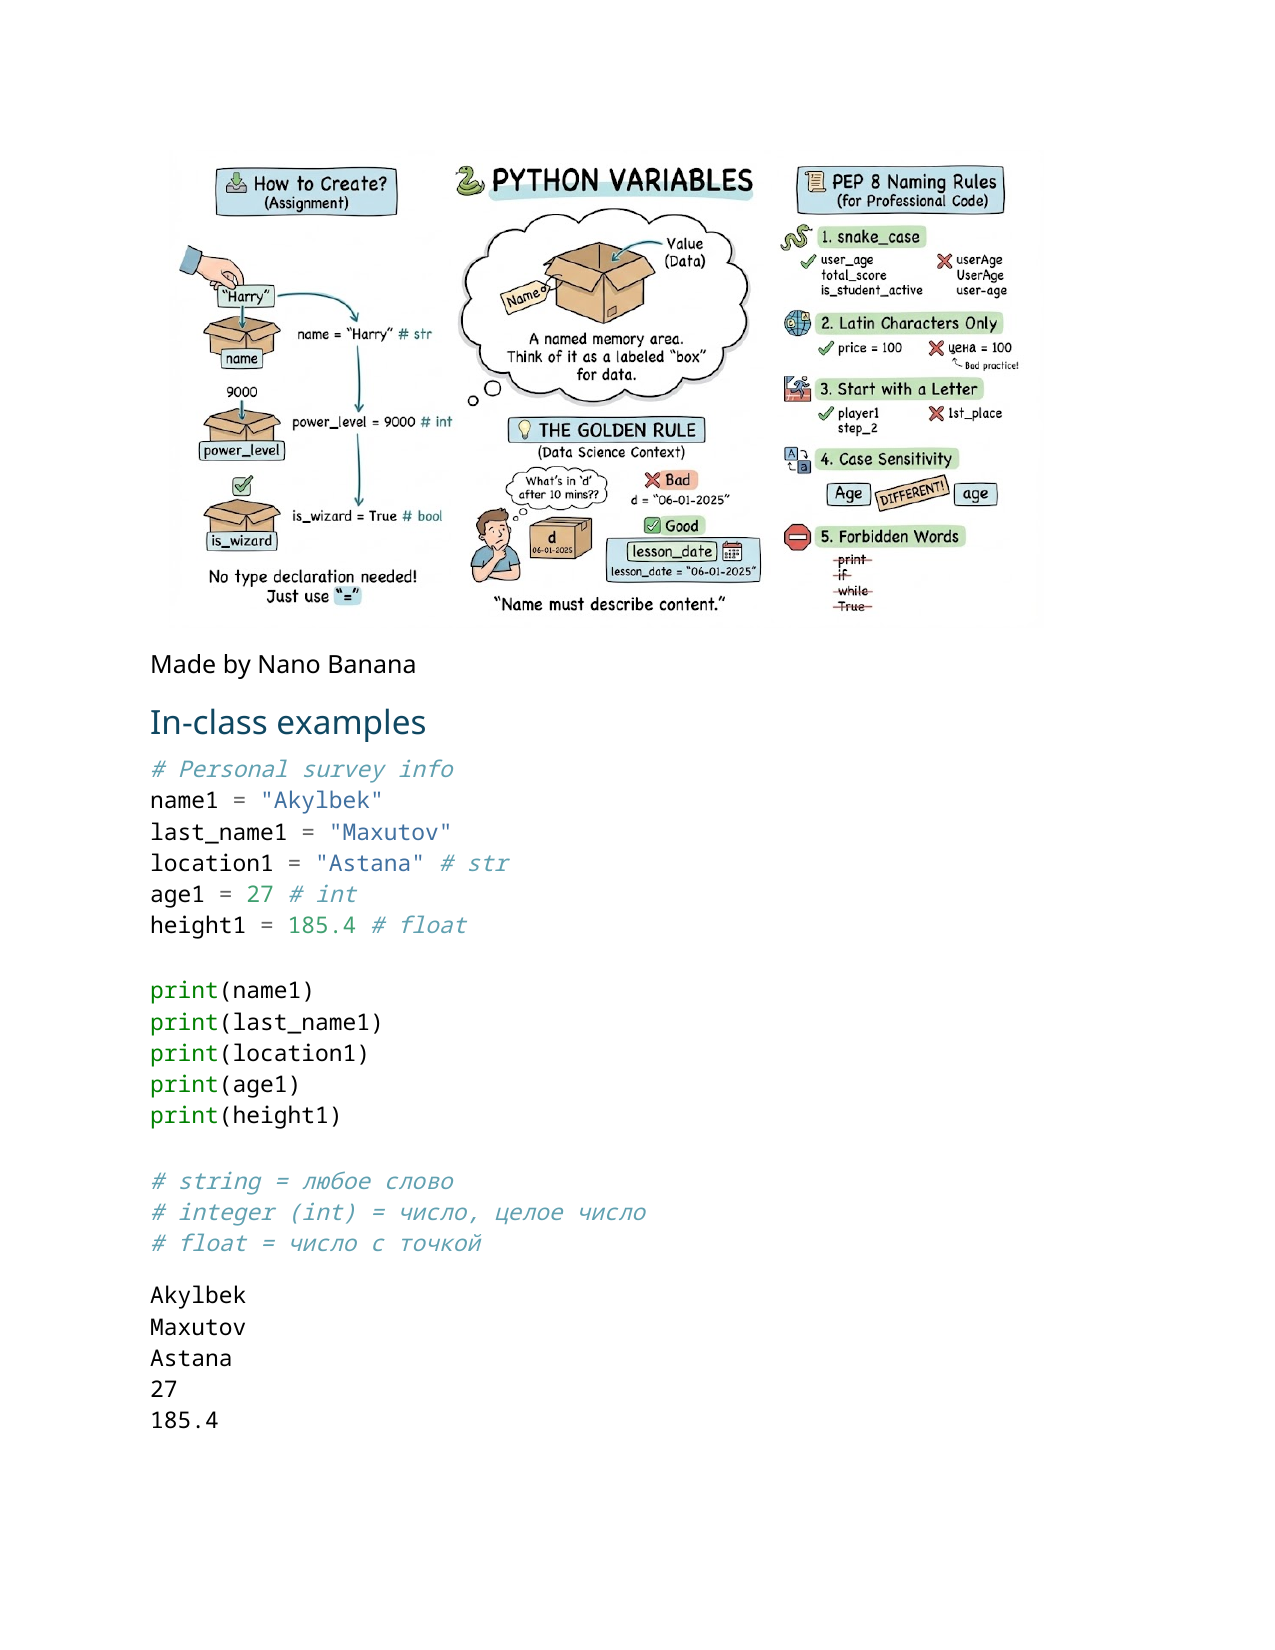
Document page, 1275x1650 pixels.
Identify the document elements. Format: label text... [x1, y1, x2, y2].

text Akylbek Maxutov Astana 27 185.4 [150, 1279, 1125, 1436]
subtitle In-class examples [150, 699, 1125, 744]
text # Personal survey info name1 = "Akylbek" last_name1 = "Maxutov" location1 = "Astana" # str age1 = 27 # int height1 = 185.4 # float print(name1) print(last_name1) print(location1) print(age1) print(height1) # string = любое слово # integer (int) = число, целое число # float = число с точкой [150, 753, 1125, 1258]
picture [168, 150, 1044, 628]
text Made by Nano Banana [150, 646, 1125, 680]
